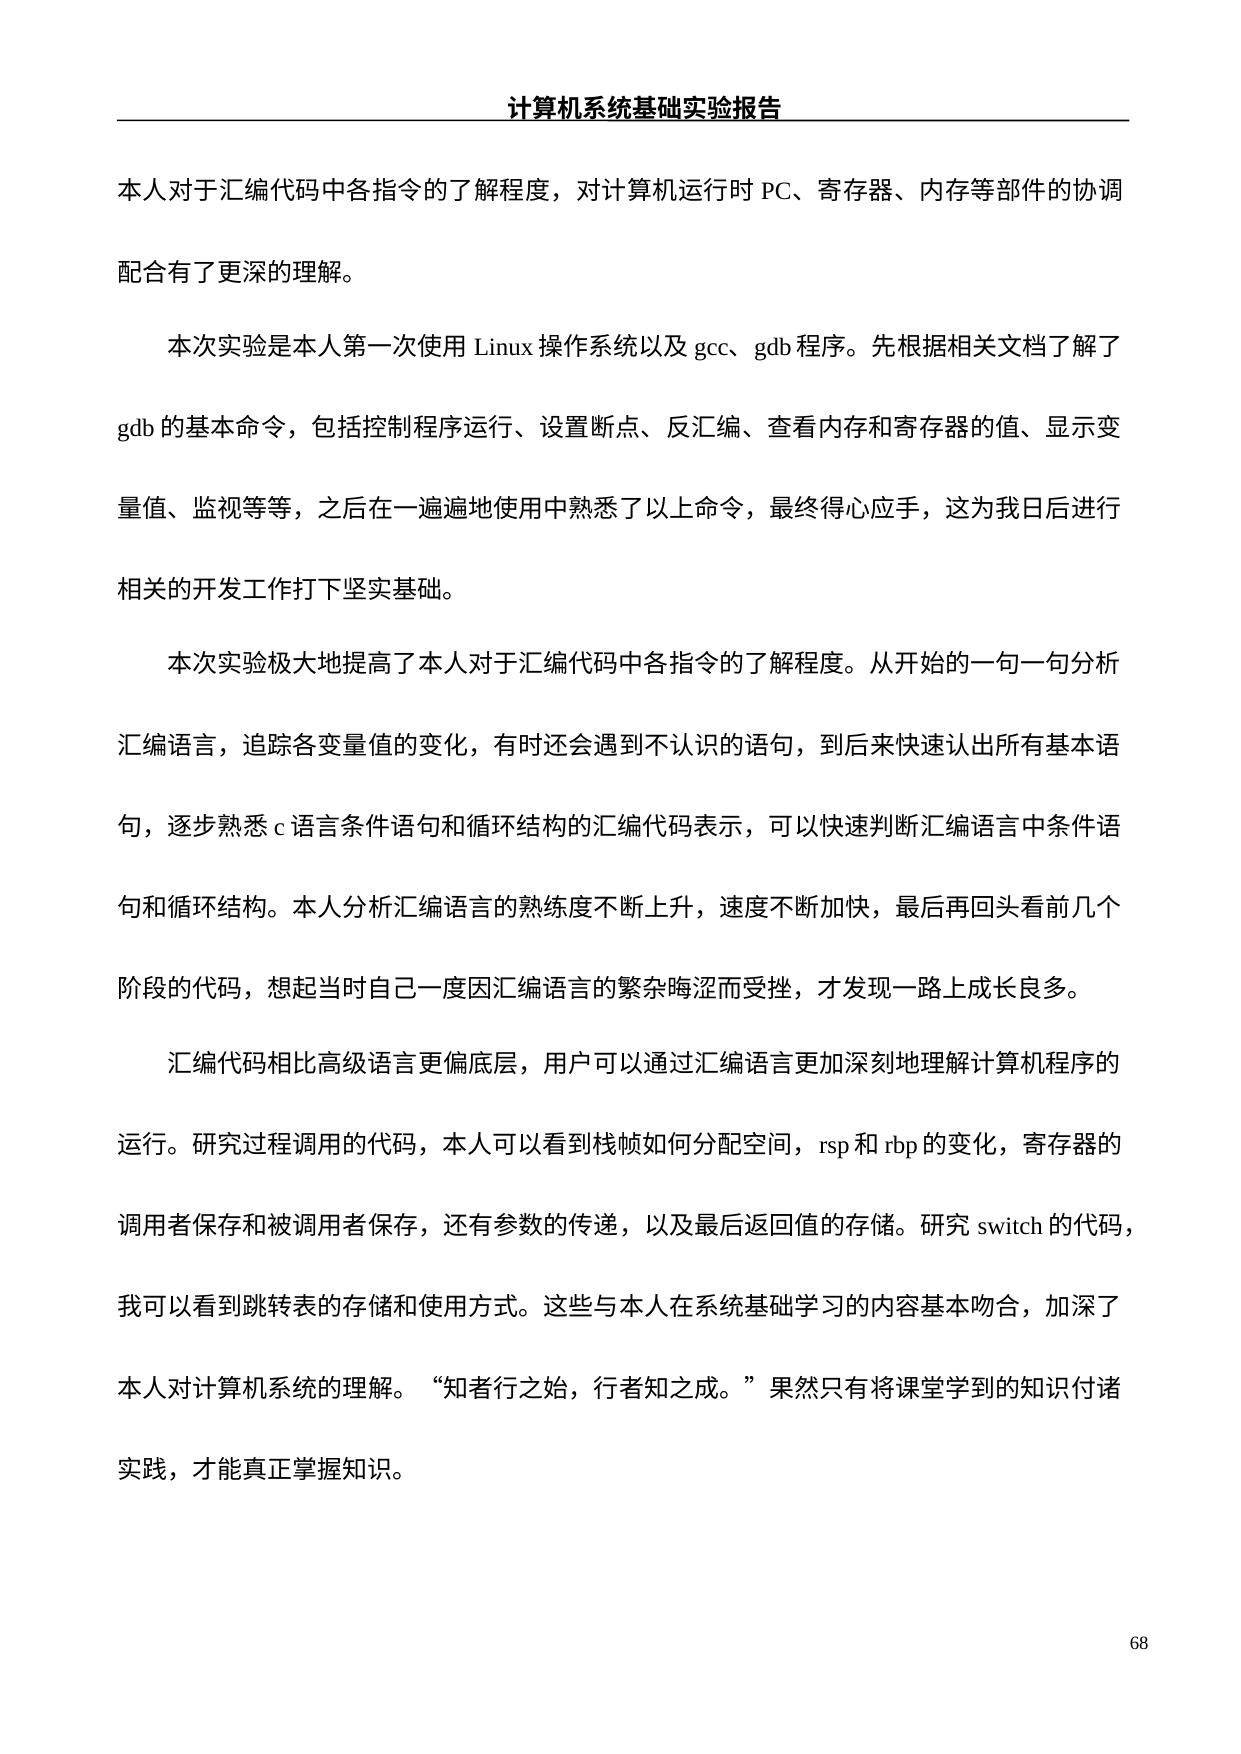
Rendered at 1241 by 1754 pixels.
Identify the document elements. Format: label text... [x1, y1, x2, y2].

text 汇编代码相比高级语言更偏底层，用户可以通过汇编语言更加深刻地理解计算机程序的运行。研究过程调用的代码，本人可以看到栈帧如何分配空间，rsp和rbp的变化，寄存器的调用者保存和被调用者保存，还有参数的传递，以及最后返回值的存储。研究switch的代码，我可以看到跳转表的存储和使用方式。这些与本人在系统基础学习的内容基本吻合，加深了本人对计算机系统的理解。“知者行之始，行者知之成。”果然只有将课堂学到的知识付诸实践，才能真正掌握知识。 [117, 1029, 1123, 1500]
text 本次实验极大地提高了本人对于汇编代码中各指令的了解程度。从开始的一句一句分析汇编语言，追踪各变量值的变化，有时还会遇到不认识的语句，到后来快速认出所有基本语句，逐步熟悉c语言条件语句和循环结构的汇编代码表示，可以快速判断汇编语言中条件语句和循环结构。本人分析汇编语言的熟练度不断上升，速度不断加快，最后再回头看前几个阶段的代码，想起当时自己一度因汇编语言的繁杂晦涩而受挫，才发现一路上成长良多。 [117, 629, 1123, 1019]
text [117, 156, 1123, 303]
text 本次实验是本人第一次使用Linux操作系统以及gcc、gdb程序。先根据相关文档了解了gdb的基本命令，包括控制程序运行、设置断点、反汇编、查看内存和寄存器的值、显示变量值、监视等等，之后在一遍遍地使用中熟悉了以上命令，最终得心应手，这为我日后进行相关的开发工作打下坚实基础。 [117, 312, 1123, 621]
